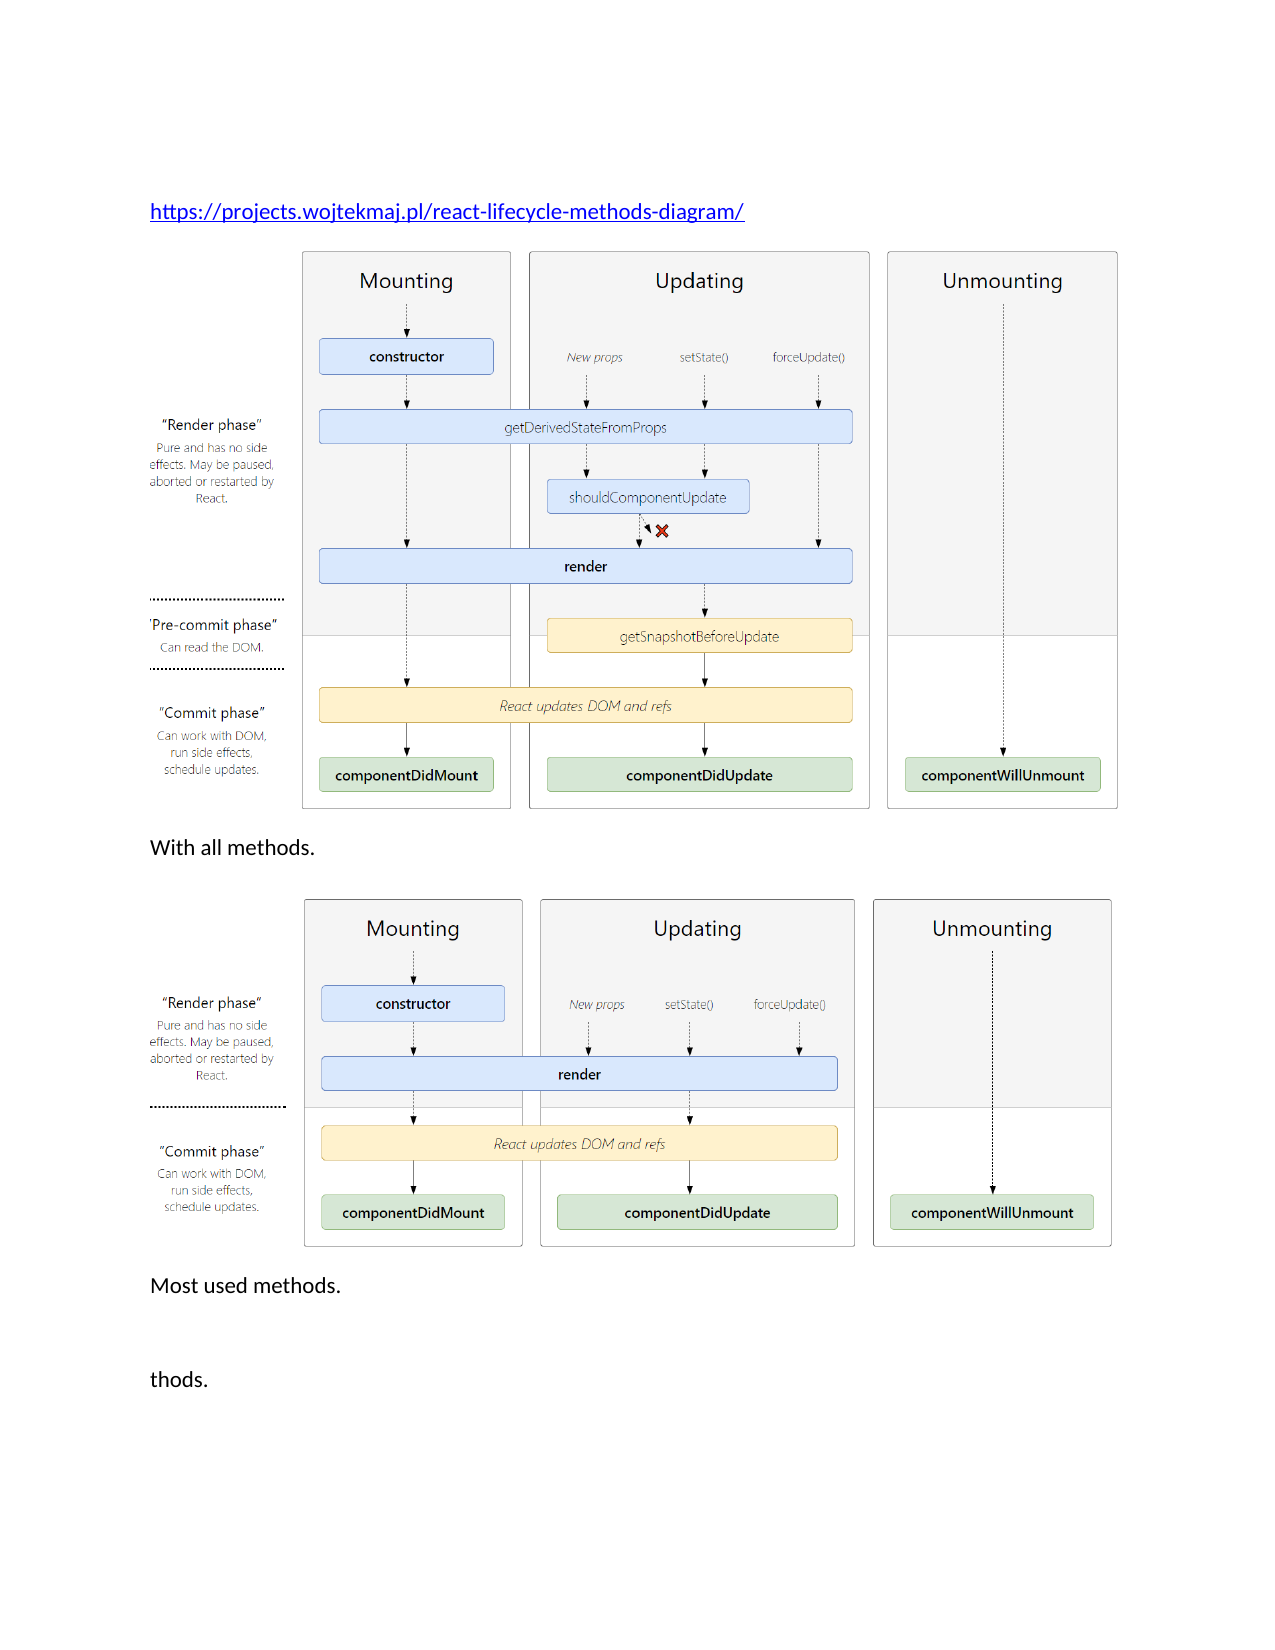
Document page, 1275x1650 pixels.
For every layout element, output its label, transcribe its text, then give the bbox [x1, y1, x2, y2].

text With all methods. [150, 833, 1125, 862]
text thods. [150, 1365, 1125, 1393]
text Most used methods. [150, 1272, 1125, 1300]
text https://projects.wojtekmaj.pl/react-lifecycle-methods-diagram/ [150, 197, 1125, 225]
picture [150, 880, 1125, 1253]
picture [150, 243, 1125, 815]
